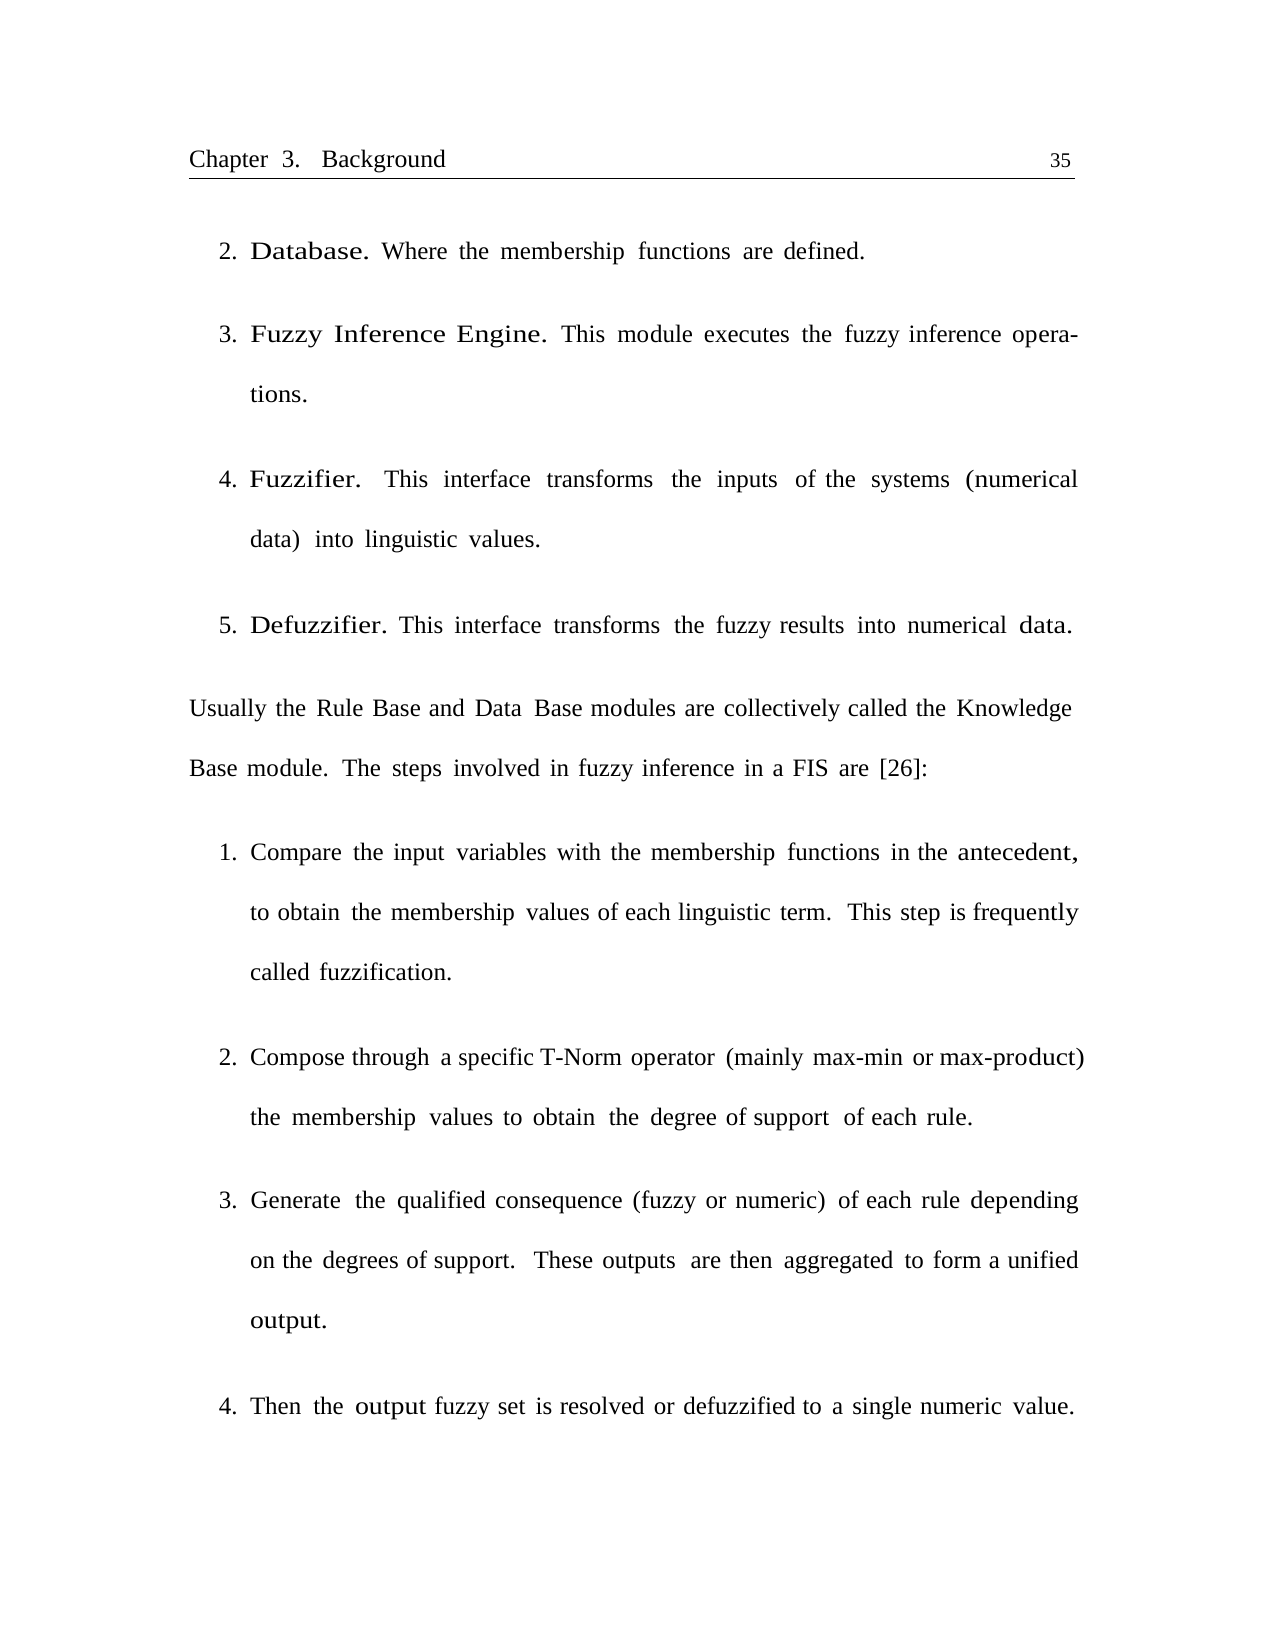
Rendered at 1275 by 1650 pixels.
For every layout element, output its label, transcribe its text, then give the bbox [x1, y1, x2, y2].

text the membership values to obtain the degree of support of each rule. [250, 1102, 1100, 1131]
text 4. Fuzzifier. This interface transforms the inputs of the systems (numerical data) into linguistic values. [219, 464, 1079, 553]
text 1. Compare the input variables with the membership functions in the antecedent, to obtain the membership values of each linguistic term. This step is frequently called fuzzification. [219, 837, 1079, 985]
text 3. Generate the qualified consequence (fuzzy or numeric) of each rule depending on the degrees of support. These outputs are then aggregated to form a unified output. [219, 1186, 1079, 1334]
text 5. Defuzzifier. This interface transforms the fuzzy results into numerical data. [219, 610, 1100, 638]
text 2. Compose through a specific T-Norm operator (mainly max-min or max-product) [219, 1042, 1100, 1071]
text 3. Fuzzy Inference Engine. This module executes the fuzzy inference opera- tions. [219, 319, 1079, 408]
text 2. Database. Where the membership functions are defined. [219, 236, 1100, 264]
text Base module. The steps involved in fuzzy inference in a FIS are [26]: [189, 753, 1100, 782]
text 4. Then the output fuzzy set is resolved or defuzzified to a single numeric value. [219, 1391, 1100, 1419]
text Usually the Rule Base and Data Base modules are collectively called the Knowledge [189, 693, 1100, 722]
